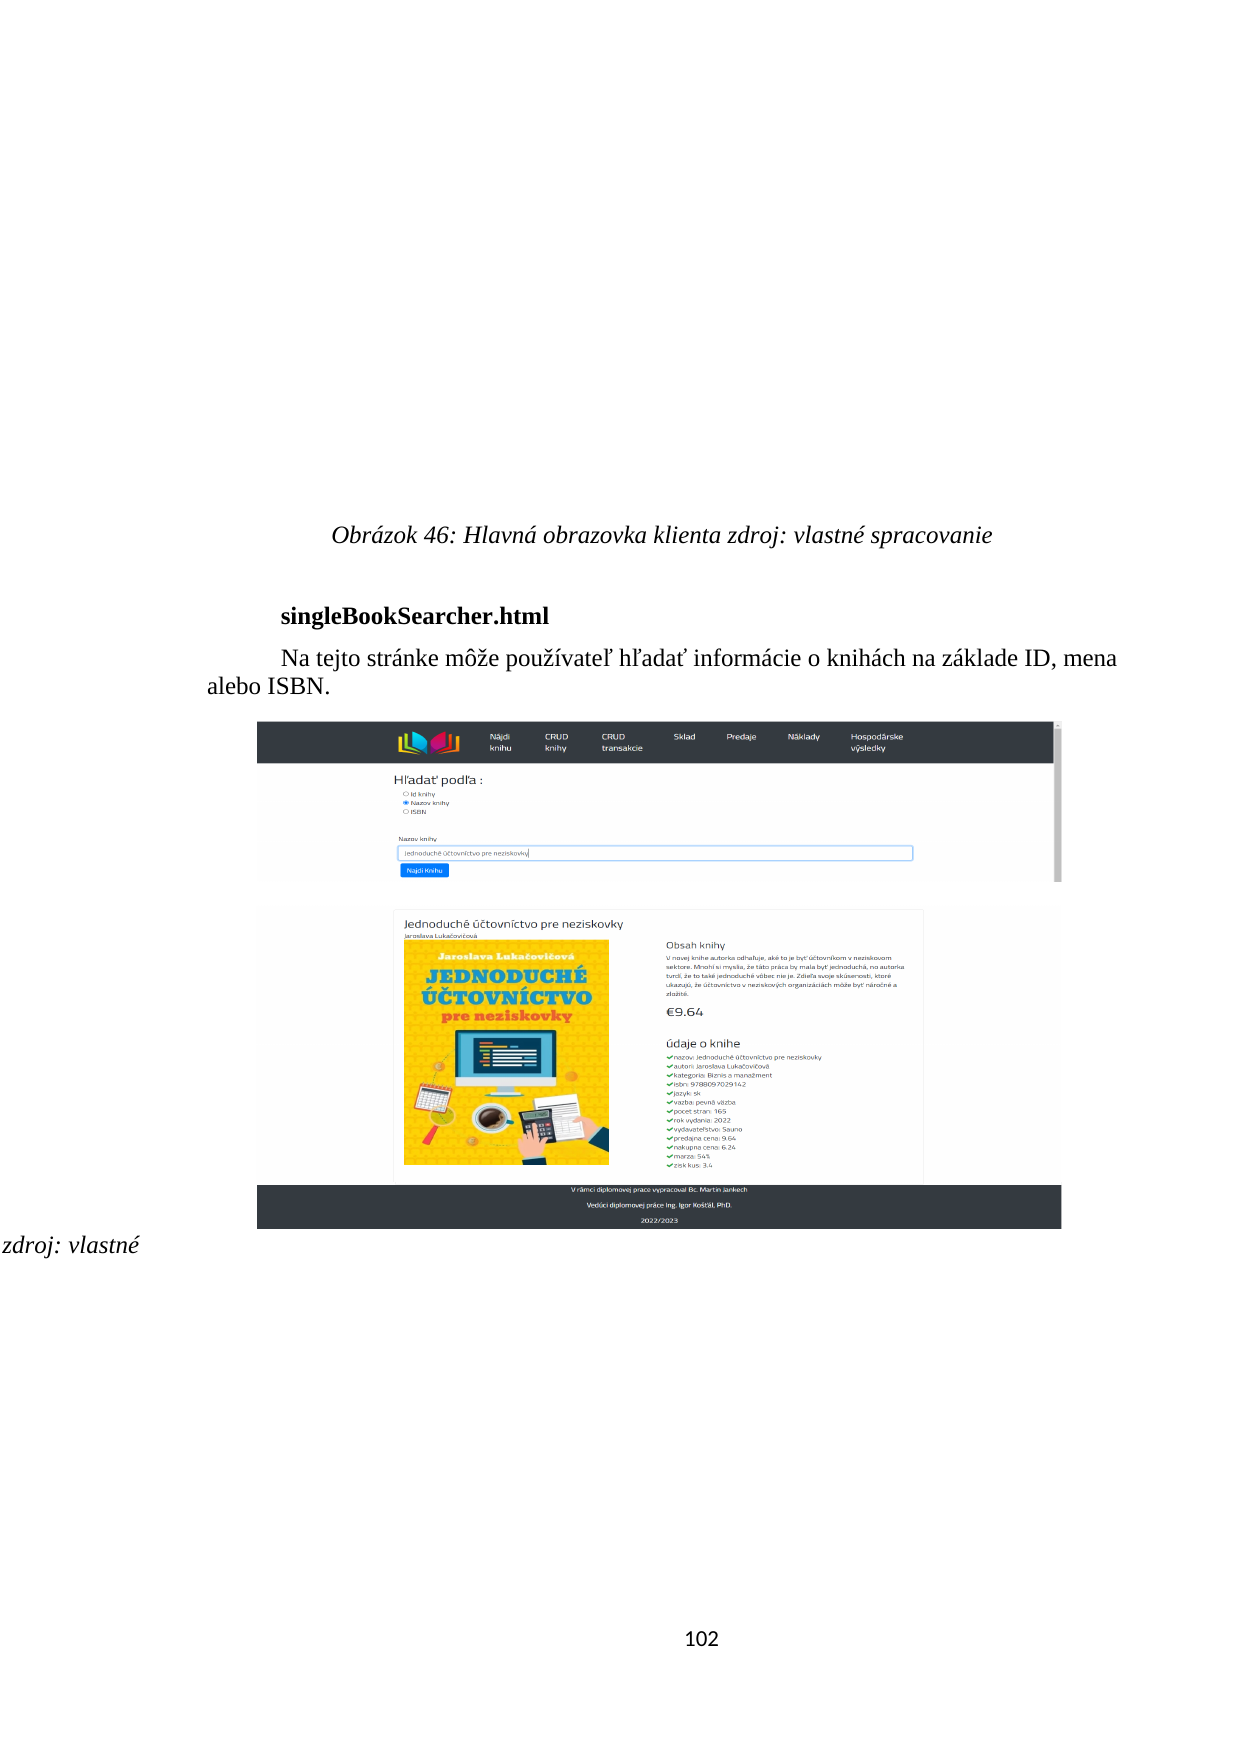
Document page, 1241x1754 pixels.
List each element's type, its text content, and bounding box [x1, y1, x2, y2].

picture [256, 905, 1062, 1229]
text Na tejto stránke môže používateľ hľadať informácie o knihách na základe ID, mena alebo ISBN. [207, 643, 1122, 700]
text singleBookSearcher.html [207, 601, 1122, 630]
picture [257, 721, 1062, 882]
